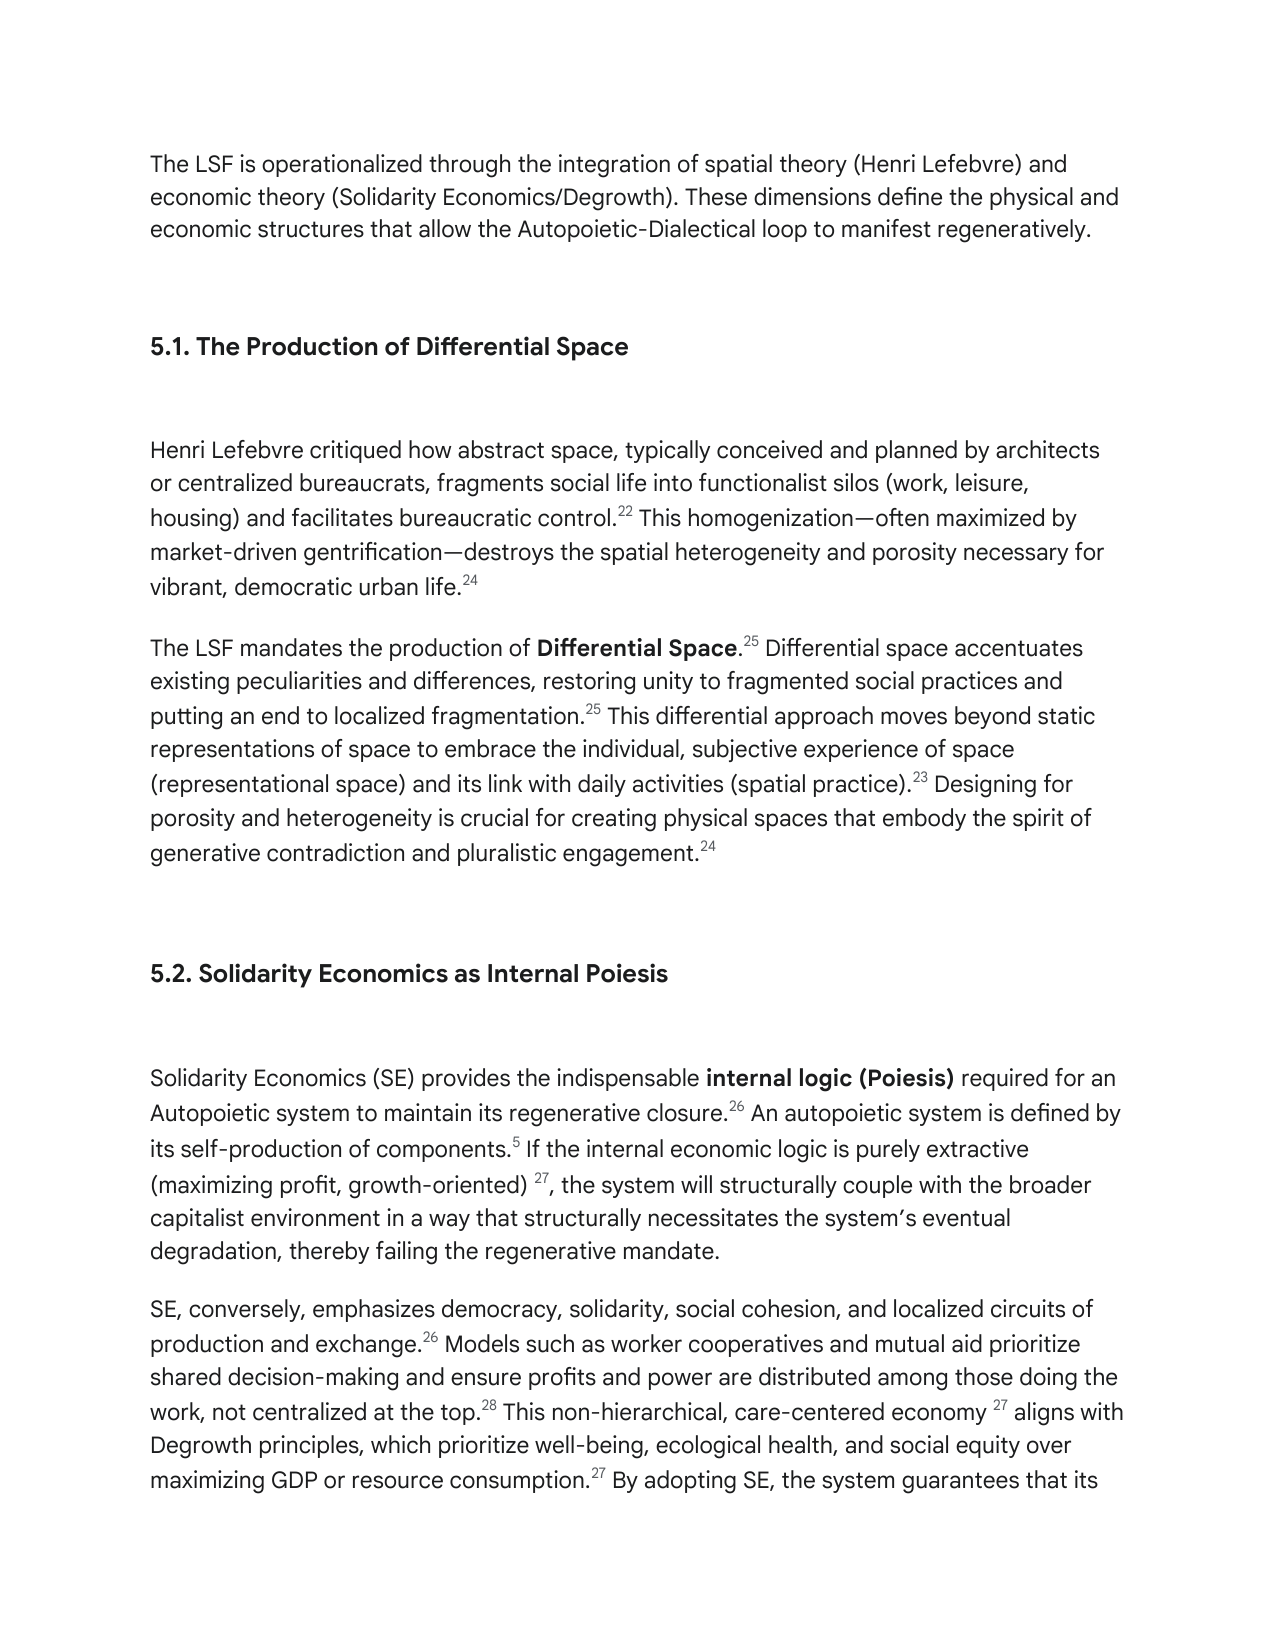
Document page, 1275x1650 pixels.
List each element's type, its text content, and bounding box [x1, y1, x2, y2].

subtitle 5.2. Solidarity Economics as Internal Poiesis [150, 958, 1125, 990]
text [150, 1295, 1125, 1496]
text The LSF mandates the production of Differential Space.25 Differential space accentuates existing peculiarities and differences, restoring unity to fragmented social practices and putting an end to localized fragmentation.25 This differential approach moves beyond static representations of space to embrace the individual, subjective experience of space (representational space) and its link with daily activities (spatial practice).23 Designing for porosity and heterogeneity is crucial for creating physical spaces that embody the spirit of generative contradiction and pluralistic engagement.24 [150, 632, 1125, 868]
subtitle 5.1. The Production of Differential Space [150, 331, 1125, 362]
text Henri Lefebvre critiqued how abstract space, typically conceived and planned by architects or centralized bureaucrats, fragments social life into functionalist silos (work, leisure, housing) and facilitates bureaucratic control.22 This homogenization—often maximized by market-driven gentrification—destroys the spatial heterogeneity and porosity necessary for vibrant, democratic urban life.24 [150, 437, 1125, 602]
text Solidarity Economics (SE) provides the indispensable internal logic (Poiesis) required for an Autopoietic system to maintain its regenerative closure.26 An autopoietic system is defined by its self-production of components.5 If the internal economic logic is purely extractive (maximizing profit, growth-oriented) 27, the system will structurally couple with the broader capitalist environment in a way that structurally necessitates the system’s eventual degradation, thereby failing the regenerative mandate. [150, 1064, 1125, 1266]
text The LSF is operationalized through the integration of spatial theory (Henri Lefebvre) and economic theory (Solidarity Economics/Degrowth). These dimensions define the physical and economic structures that allow the Autopoietic-Dialectical loop to manifest regeneratively. [150, 150, 1125, 244]
